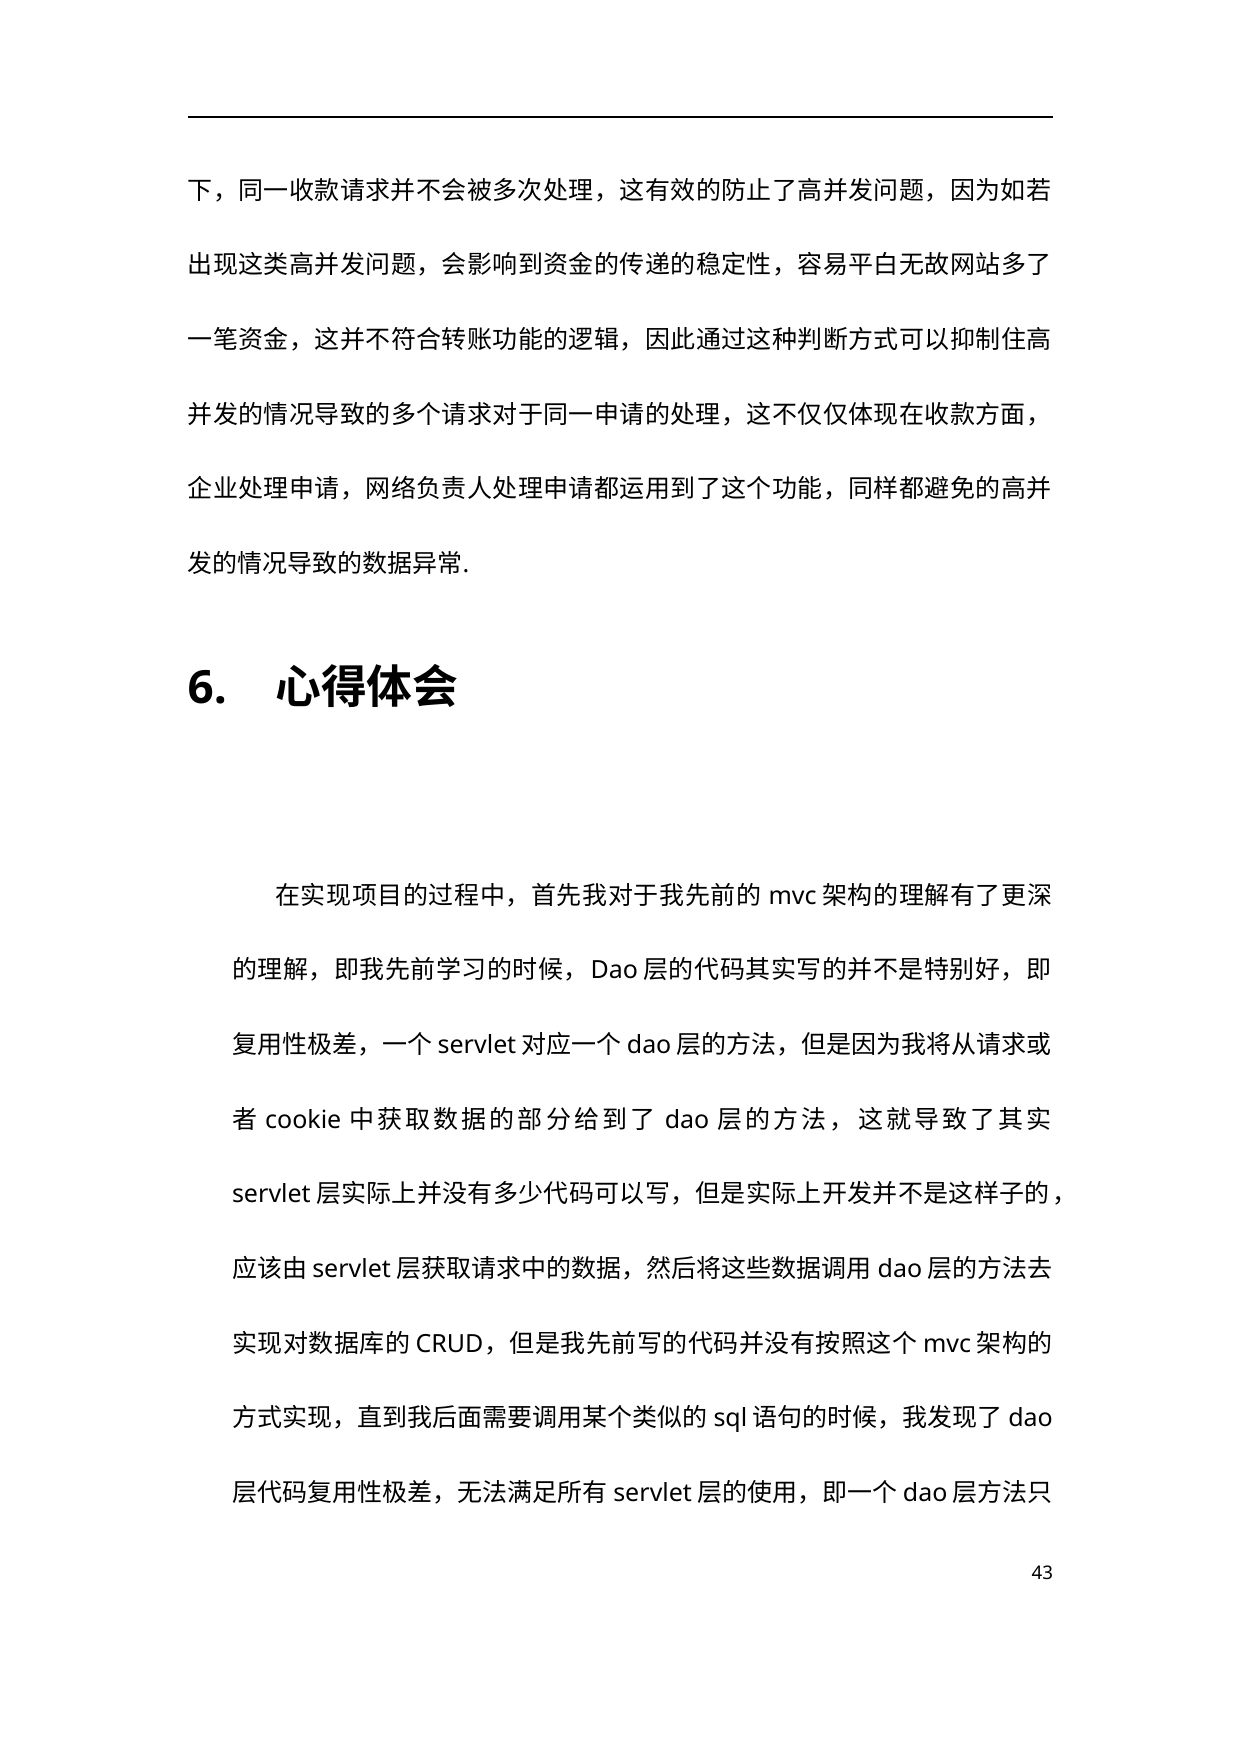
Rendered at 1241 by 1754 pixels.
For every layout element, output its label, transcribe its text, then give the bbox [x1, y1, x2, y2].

subtitle 心得体会 [187, 635, 1053, 733]
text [232, 861, 1053, 1523]
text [187, 156, 1053, 594]
